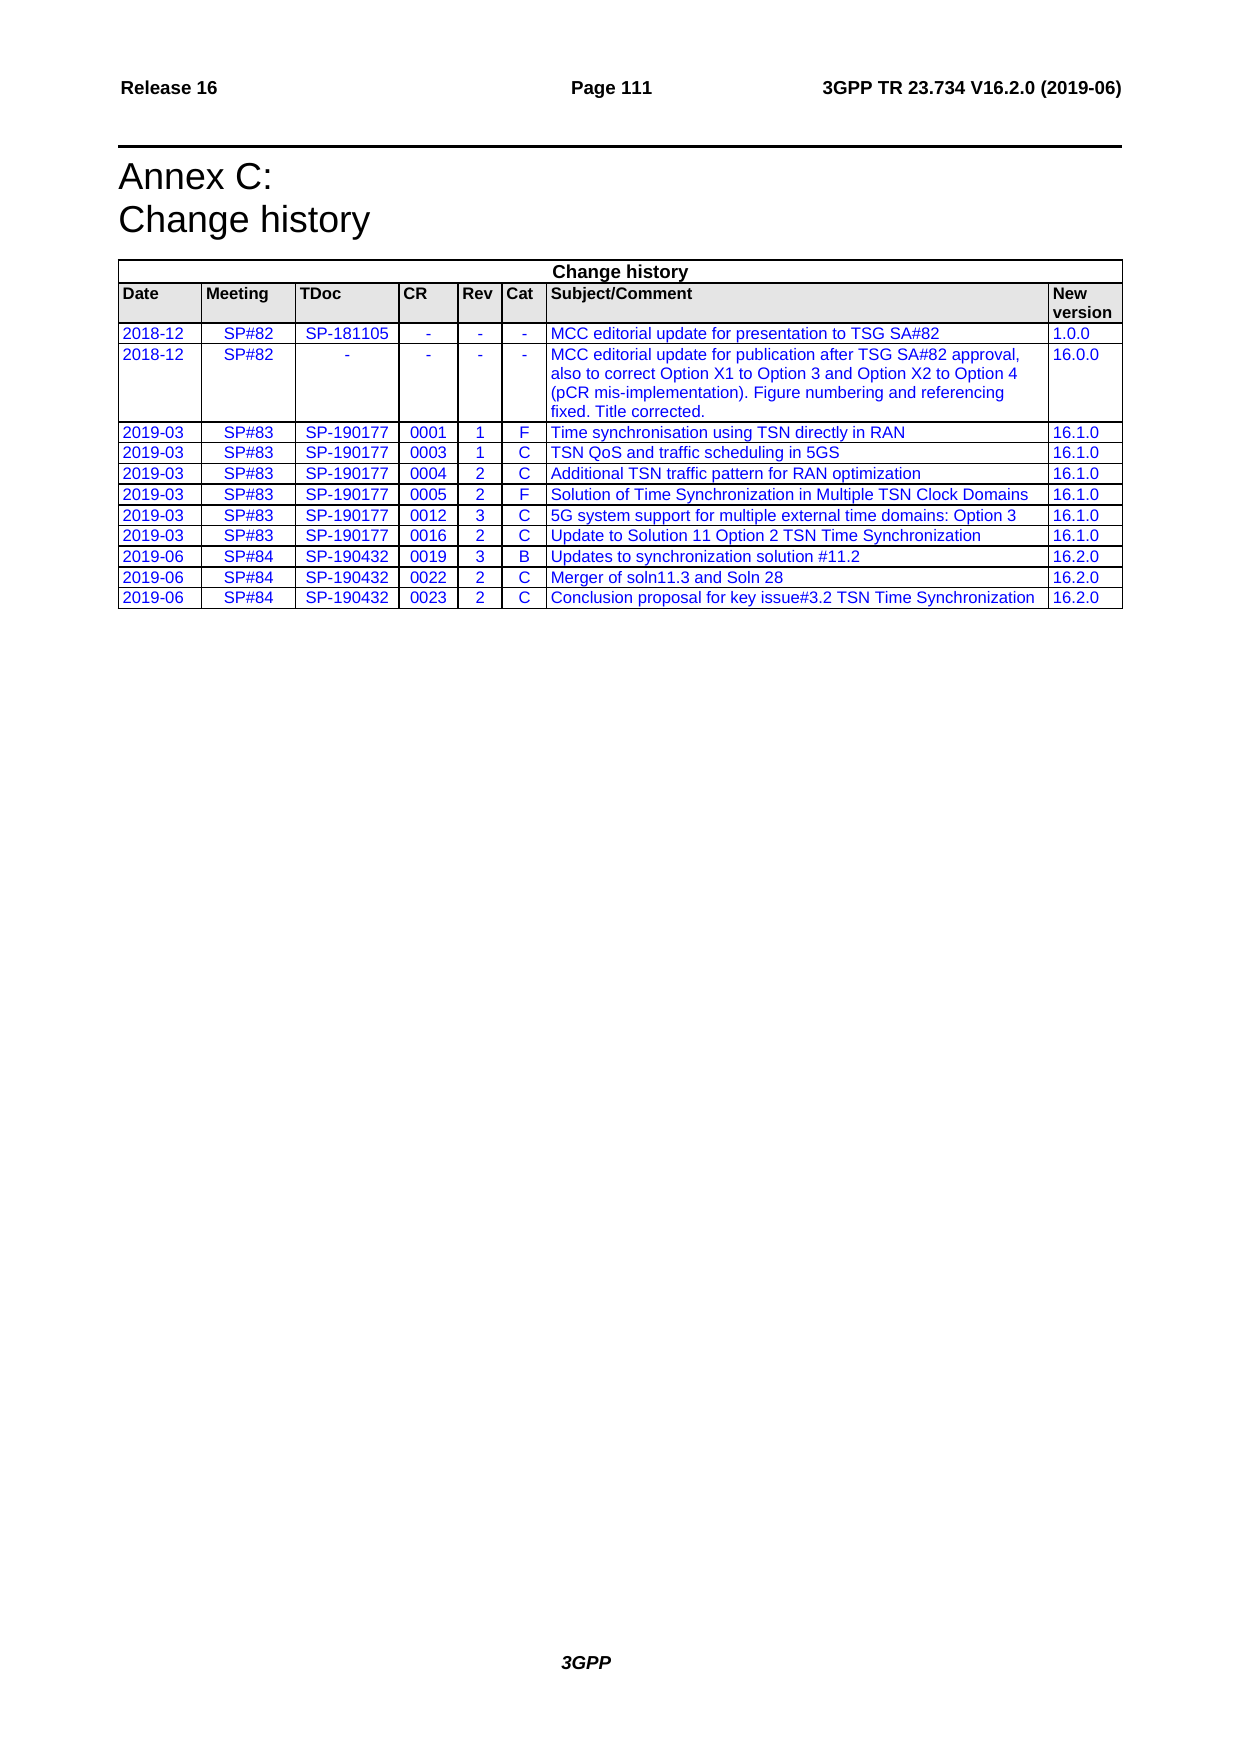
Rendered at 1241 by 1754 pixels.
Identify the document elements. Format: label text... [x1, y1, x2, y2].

table_cell 5G system support for multiple external time domains: Option 3 [547, 506, 1048, 524]
table_cell 2019-03 [119, 423, 201, 442]
table_cell 16.1.0 [1049, 443, 1122, 462]
table_cell 16.2.0 [1049, 547, 1122, 566]
table_cell New version [1049, 284, 1122, 322]
table_cell Time synchronisation using TSN directly in RAN [547, 423, 1048, 442]
table_cell 16.2.0 [1049, 588, 1122, 607]
table_cell Solution of Time Synchronization in Multiple TSN Clock Domains [547, 485, 1048, 504]
table_cell - [400, 344, 457, 421]
table_cell 2019-03 [119, 485, 201, 504]
table_cell Merger of soln11.3 and Soln 28 [547, 568, 1048, 587]
table_cell 16.1.0 [1049, 464, 1122, 483]
table_cell Date [119, 284, 201, 322]
table_cell B [503, 547, 546, 566]
table_cell SP#83 [202, 464, 295, 483]
table_cell SP#83 [202, 443, 295, 462]
table_cell CR [400, 284, 457, 322]
table_header Change history [119, 261, 1122, 282]
table_cell SP-181105 [296, 324, 398, 343]
table_cell C [503, 588, 546, 607]
table_cell SP#84 [202, 588, 295, 607]
table_cell 2018-12 [119, 324, 201, 343]
table_cell Cat [503, 284, 546, 322]
table_cell 0003 [400, 443, 457, 462]
table_cell SP-190432 [296, 588, 398, 607]
table_cell 2019-03 [119, 526, 201, 545]
table_cell 1 [459, 443, 501, 462]
table_cell - [459, 324, 501, 343]
table_cell 2019-06 [119, 568, 201, 587]
table_cell C [503, 443, 546, 462]
table_cell 0012 [400, 506, 457, 524]
table_cell F [503, 485, 546, 504]
table_cell SP#83 [202, 423, 295, 442]
table_cell Updates to synchronization solution #11.2 [547, 547, 1048, 566]
table_cell 2019-03 [119, 506, 201, 524]
table_cell TSN QoS and traffic scheduling in 5GS [547, 443, 1048, 462]
table_cell - [503, 344, 546, 421]
table_cell 0019 [400, 547, 457, 566]
table_cell SP-190177 [296, 464, 398, 483]
table_cell 16.1.0 [1049, 526, 1122, 545]
table_cell TDoc [296, 284, 398, 322]
table_cell SP-190177 [296, 506, 398, 524]
table_cell - [296, 344, 398, 421]
table_cell SP#82 [202, 324, 295, 343]
table_cell Conclusion proposal for key issue#3.2 TSN Time Synchronization [547, 588, 1048, 607]
table_cell 2018-12 [119, 344, 201, 421]
table_cell SP-190432 [296, 547, 398, 566]
table_cell 0001 [400, 423, 457, 442]
table_cell MCC editorial update for publication after TSG SA#82 approval, also to correct Option X1 to Option 3 and Option X2 to Option 4 (pCR mis-implementation). Figure numbering and referencing fixed. Title corrected. [547, 344, 1048, 421]
table_cell 0005 [400, 485, 457, 504]
table_cell - [400, 324, 457, 343]
table_cell 2019-03 [119, 464, 201, 483]
table_cell Subject/Comment [547, 284, 1048, 322]
table_cell 0023 [400, 588, 457, 607]
table_cell Rev [459, 284, 501, 322]
table_cell SP#83 [202, 485, 295, 504]
table_cell SP#83 [202, 526, 295, 545]
table_cell 2 [459, 464, 501, 483]
table_cell 2 [459, 526, 501, 545]
table_cell MCC editorial update for presentation to TSG SA#82 [547, 324, 1048, 343]
table_cell SP-190177 [296, 526, 398, 545]
table_cell SP-190432 [296, 568, 398, 587]
table_cell 1 [459, 423, 501, 442]
table_cell 16.0.0 [1049, 344, 1122, 421]
table_cell 2 [459, 568, 501, 587]
table_cell SP#82 [202, 344, 295, 421]
table_cell 2019-06 [119, 588, 201, 607]
table_cell 2019-06 [119, 547, 201, 566]
table_cell C [503, 526, 546, 545]
table_cell SP#84 [202, 547, 295, 566]
table_cell Additional TSN traffic pattern for RAN optimization [547, 464, 1048, 483]
table_cell C [503, 506, 546, 524]
table_cell SP#83 [202, 506, 295, 524]
table_cell 16.1.0 [1049, 506, 1122, 524]
table_cell 1.0.0 [1049, 324, 1122, 343]
table_cell SP-190177 [296, 423, 398, 442]
table_cell 0016 [400, 526, 457, 545]
table_cell Update to Solution 11 Option 2 TSN Time Synchronization [547, 526, 1048, 545]
subtitle Annex C: Change history [118, 148, 1122, 240]
table_cell C [503, 464, 546, 483]
table_cell 0004 [400, 464, 457, 483]
table_cell 2 [459, 588, 501, 607]
table_cell F [503, 423, 546, 442]
table_cell 0022 [400, 568, 457, 587]
table_cell - [503, 324, 546, 343]
table_cell 2019-03 [119, 443, 201, 462]
table_cell SP-190177 [296, 485, 398, 504]
table_cell 16.1.0 [1049, 485, 1122, 504]
table_cell - [459, 344, 501, 421]
table_cell C [503, 568, 546, 587]
table_cell 16.1.0 [1049, 423, 1122, 442]
table_cell 16.2.0 [1049, 568, 1122, 587]
table_cell 2 [459, 485, 501, 504]
table_cell 3 [459, 547, 501, 566]
table_cell SP-190177 [296, 443, 398, 462]
table_cell 3 [459, 506, 501, 524]
table_cell Meeting [202, 284, 295, 322]
table_cell SP#84 [202, 568, 295, 587]
